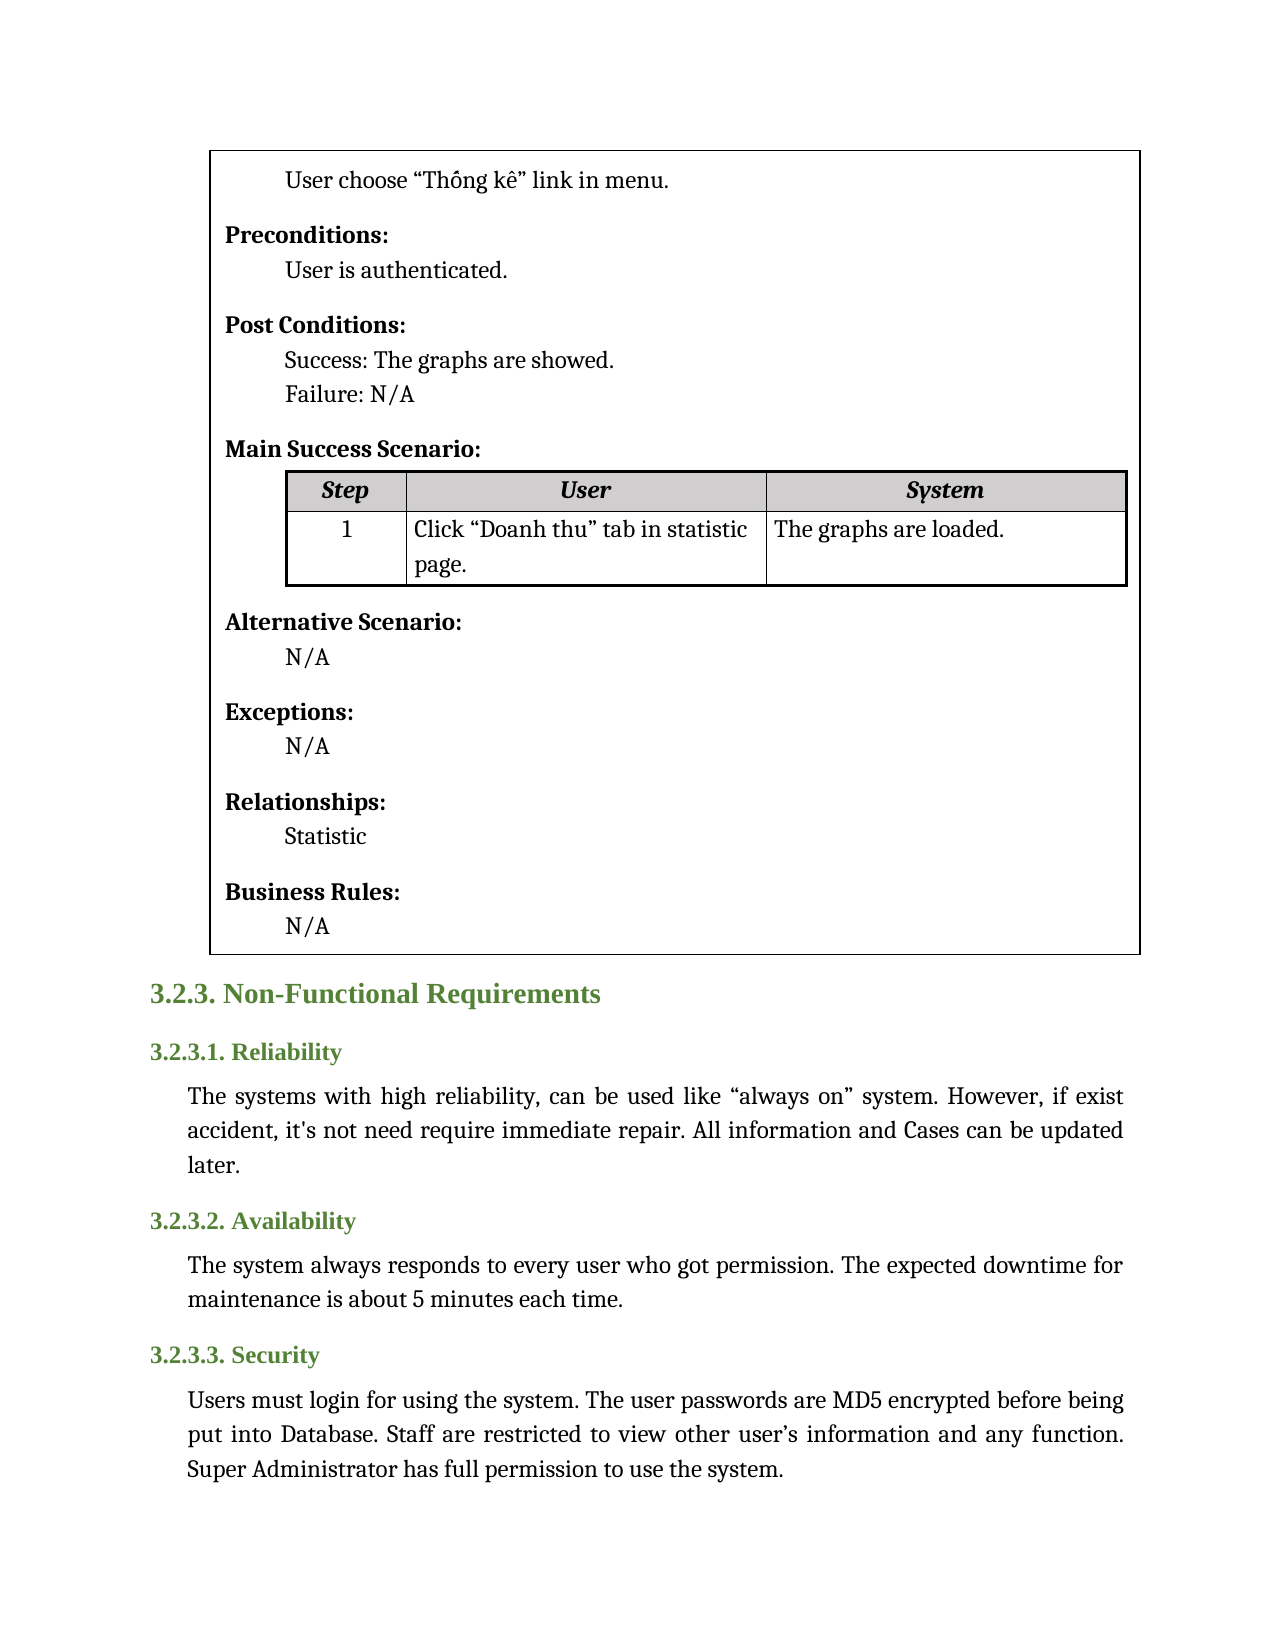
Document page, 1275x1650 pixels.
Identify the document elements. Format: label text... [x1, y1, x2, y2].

text The system always responds to every user who got permission. The expected downtime for maintenance is about 5 minutes each time. [187, 1251, 1125, 1314]
subtitle Security [150, 1341, 1125, 1369]
text Users must login for using the system. The user passwords are MD5 encrypted before being put into Database. Staff are restricted to view other user’s information and any function. Super Administrator has full permission to use the system. [187, 1386, 1125, 1483]
subtitle Non-Functional Requirements [150, 976, 1125, 1009]
text The systems with high reliability, can be used like “always on” system. However, if exist accident, it's not need require immediate repair. All information and Cases can be updated later. [187, 1082, 1125, 1179]
subtitle Reliability [150, 1037, 1125, 1066]
subtitle Availability [150, 1206, 1125, 1235]
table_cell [211, 151, 1139, 954]
